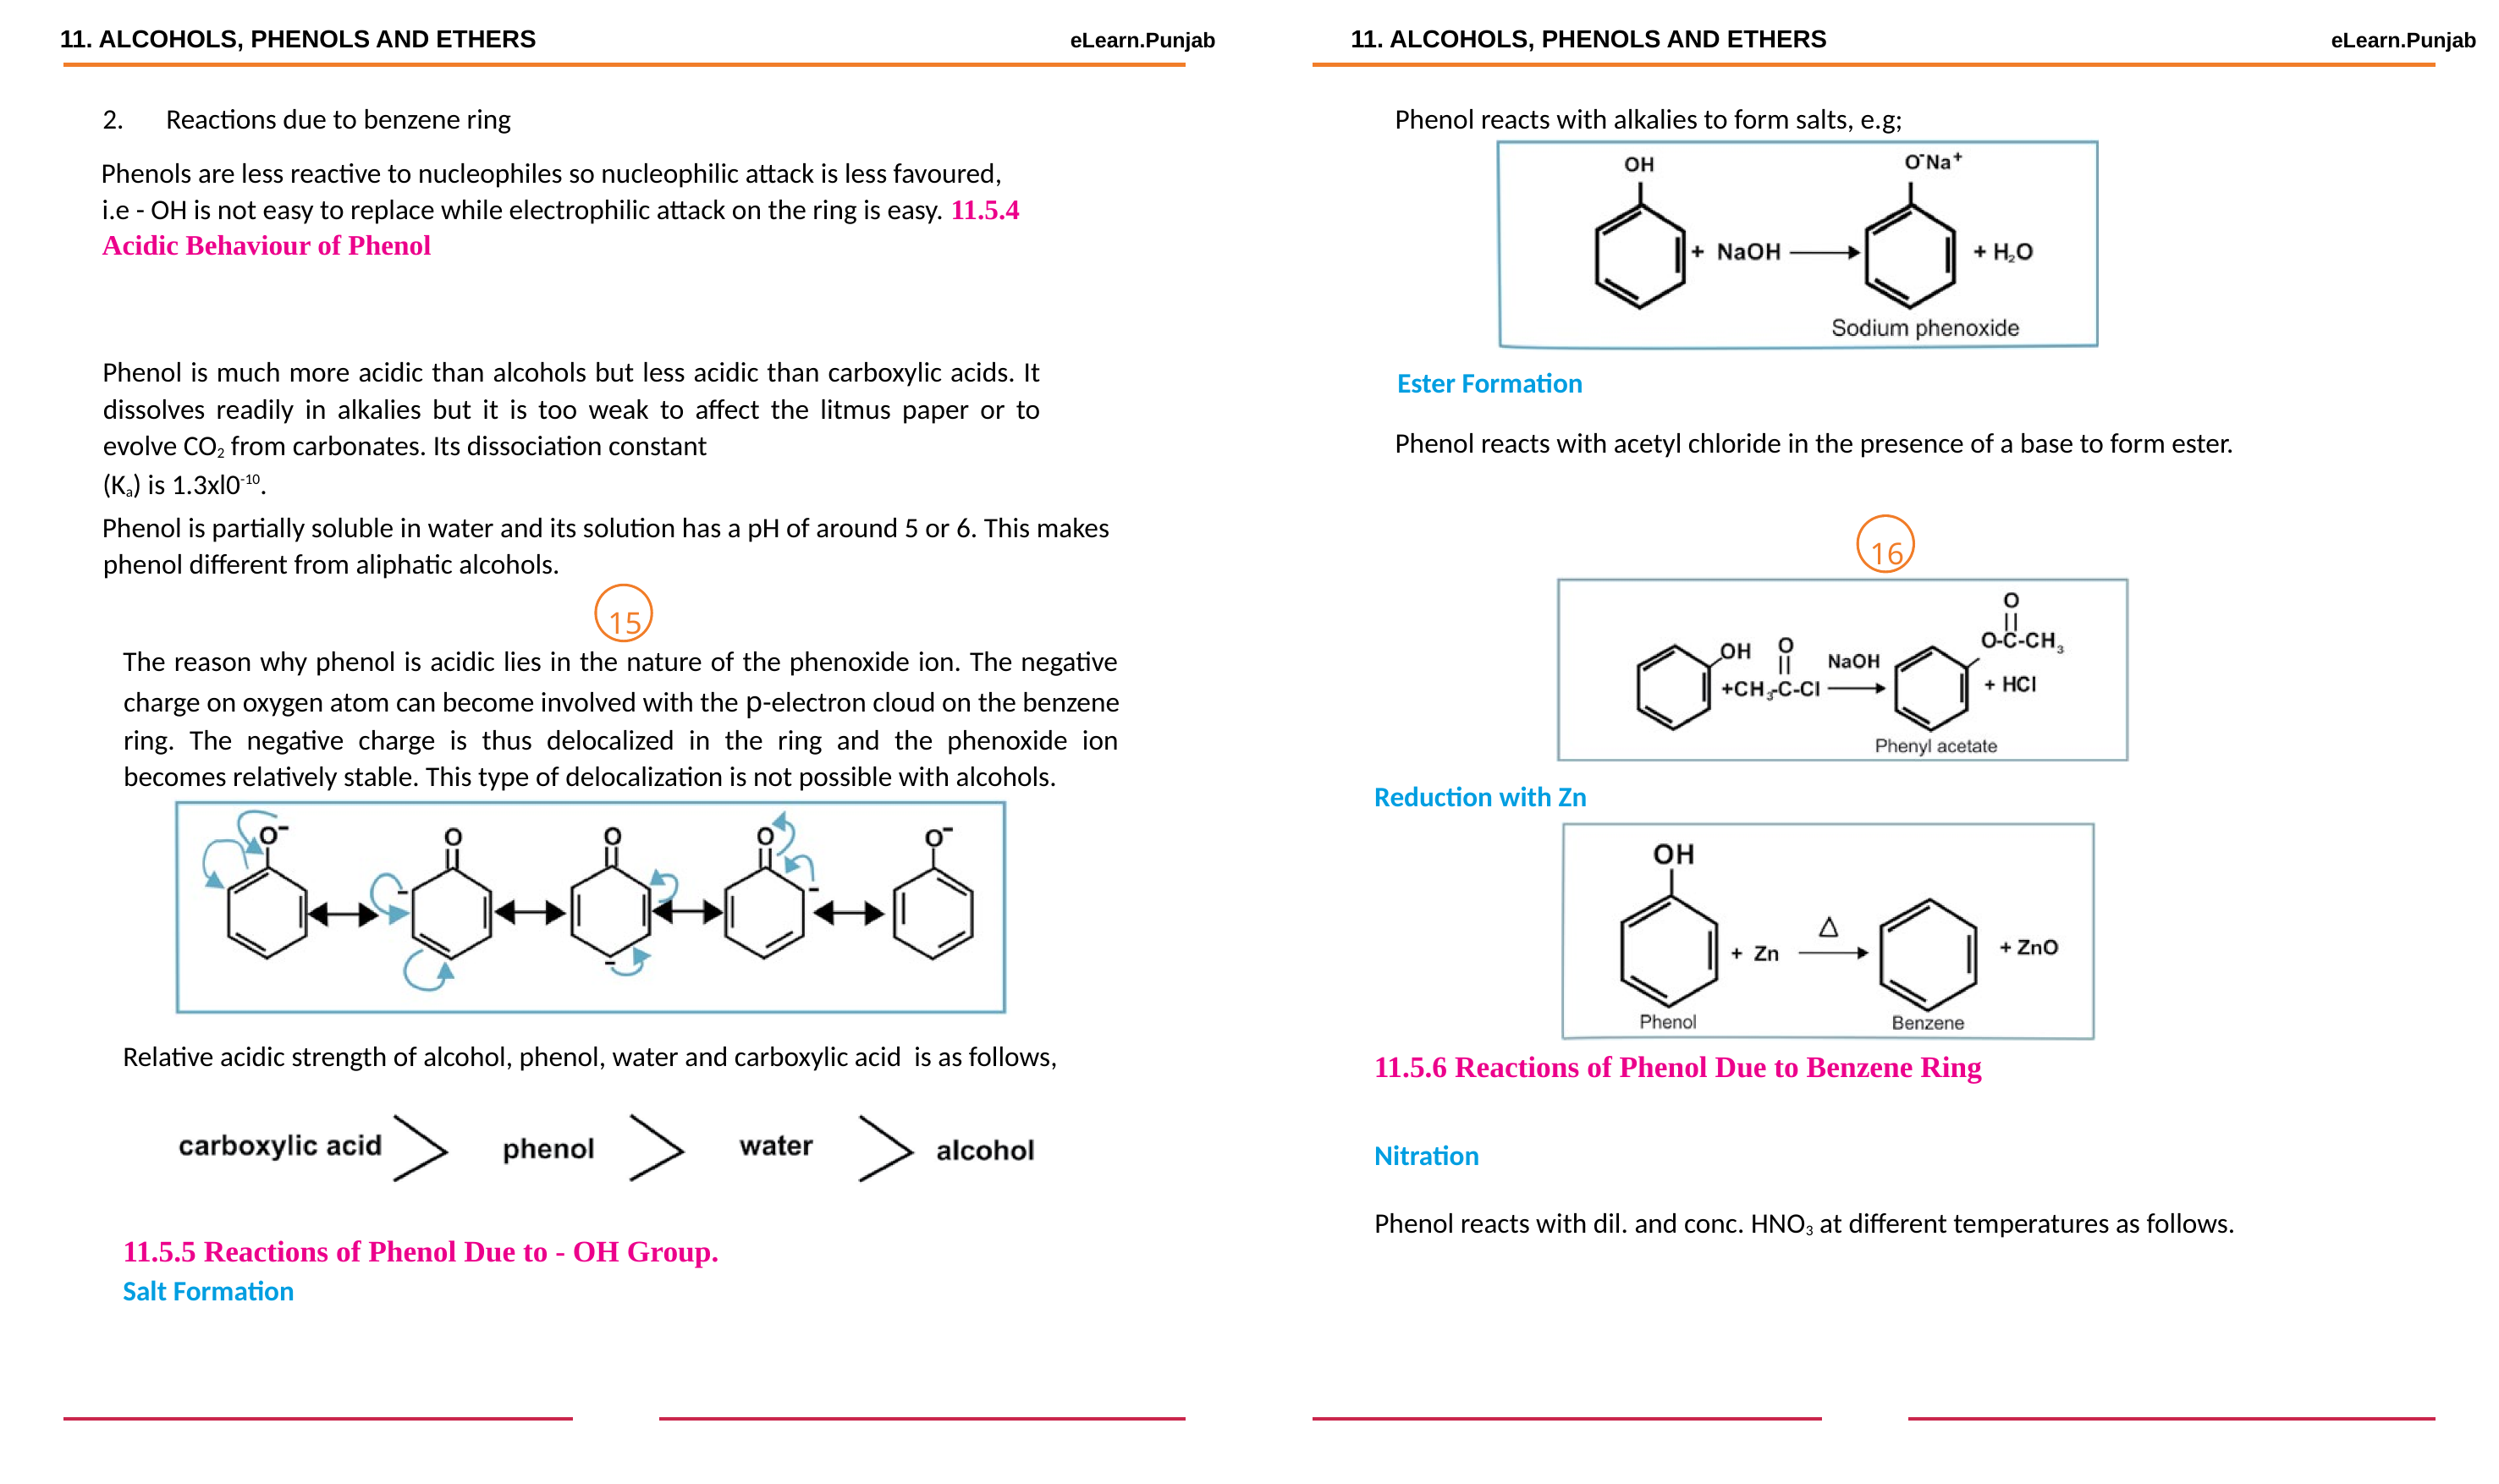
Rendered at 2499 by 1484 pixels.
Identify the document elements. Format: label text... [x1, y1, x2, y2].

text Phenols are less reactive to nucleophiles so nucleophilic attack is less favoured, i.e - OH is not easy to replace while electrophilic attack on the ring is easy. 11.5.4 Acidic Behaviour of Phenol [101, 156, 1023, 261]
picture [158, 1076, 1049, 1226]
text Nitration [1374, 1138, 2398, 1173]
subtitle 11.5.6 Reactions of Phenol Due to Benzene Ring [1373, 1050, 2295, 1085]
picture [1495, 138, 2100, 352]
text Phenol is much more acidic than alcohols but less acidic than carboxylic acids. It dissolves readily in alkalies but it is too weak to affect the litmus paper or to evolve CO2 from carbonates. Its dissociation constant [102, 355, 1043, 463]
text (Ka) is 1.3xl0-10. [102, 467, 1120, 502]
text Salt Formation [123, 1273, 1127, 1308]
text Phenol reacts with acetyl chloride in the presence of a base to form ester. [1395, 426, 2392, 459]
picture [1560, 820, 2096, 1041]
text The reason why phenol is acidic lies in the nature of the phenoxide ion. The negative charge on oxygen atom can become involved with the p-electron cloud on the benzene ring. The negative charge is thus delocalized in the ring and the phenoxide ion becomes relatively stable. This type of delocalization is not possible with alcohols. [123, 644, 1120, 794]
text Phenol reacts with alkalies to form salts, e.g; [1395, 101, 2392, 135]
text Phenol reacts with dil. and conc. HNO3 at different temperatures as follows. [1374, 1206, 2362, 1239]
text Relative acidic strength of alcohol, phenol, water and carboxylic acid is as follows, [123, 1039, 1120, 1074]
text Ester Formation [1397, 366, 2398, 400]
picture [1555, 574, 2130, 762]
text 11.5.5 Reactions of Phenol Due to - OH Group. [123, 1234, 1023, 1268]
list Reactions due to benzene ring [102, 101, 1023, 135]
picture [170, 796, 1010, 1018]
text Phenol is partially soluble in water and its solution has a pH of around 5 or 6. This makes phenol different from aliphatic alcohols. [102, 510, 1127, 581]
text Reduction with Zn [1374, 779, 2398, 814]
